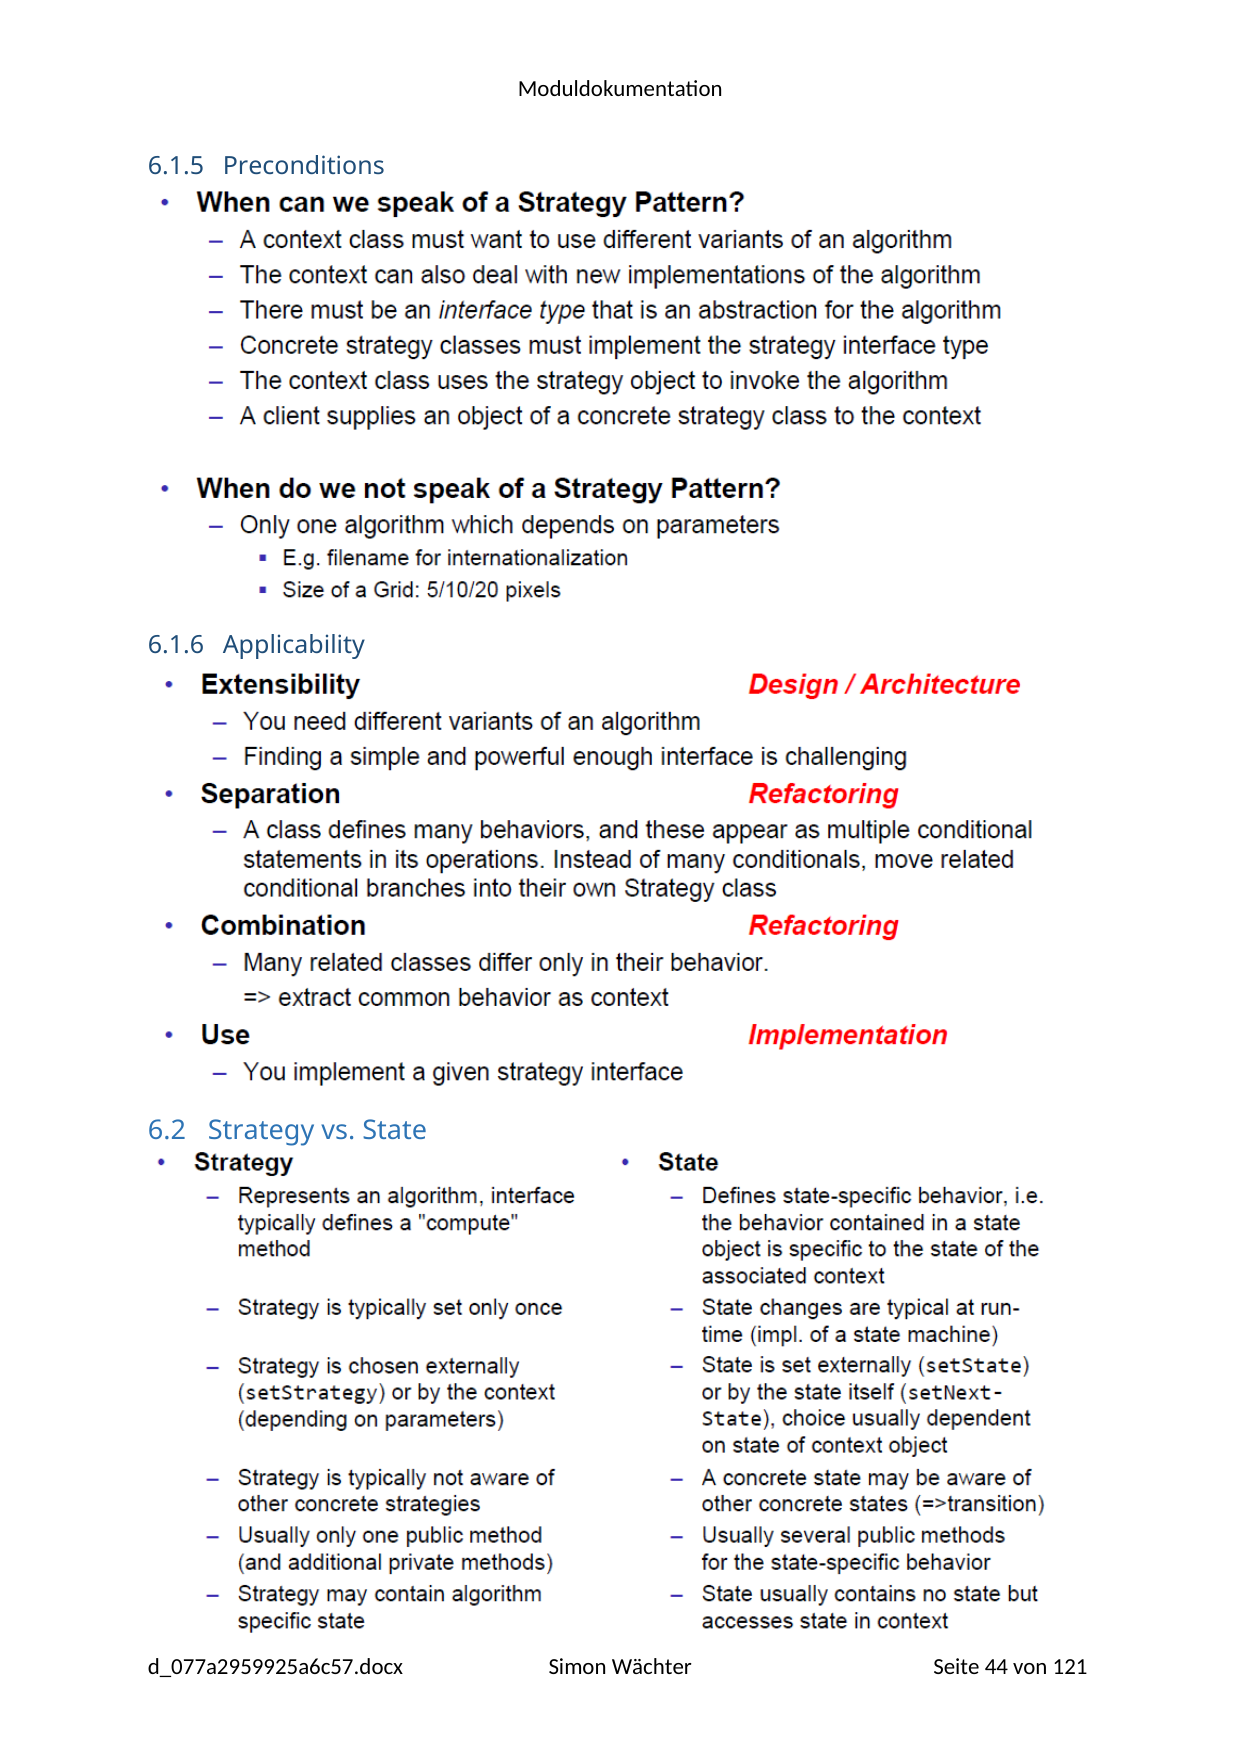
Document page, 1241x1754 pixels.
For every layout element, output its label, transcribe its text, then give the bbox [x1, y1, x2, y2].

subtitle Preconditions [148, 148, 1093, 182]
picture [147, 1150, 1061, 1636]
picture [147, 184, 1049, 608]
subtitle Applicability [148, 627, 1093, 661]
picture [147, 663, 1054, 1092]
subtitle Strategy vs. State [148, 1111, 1093, 1147]
